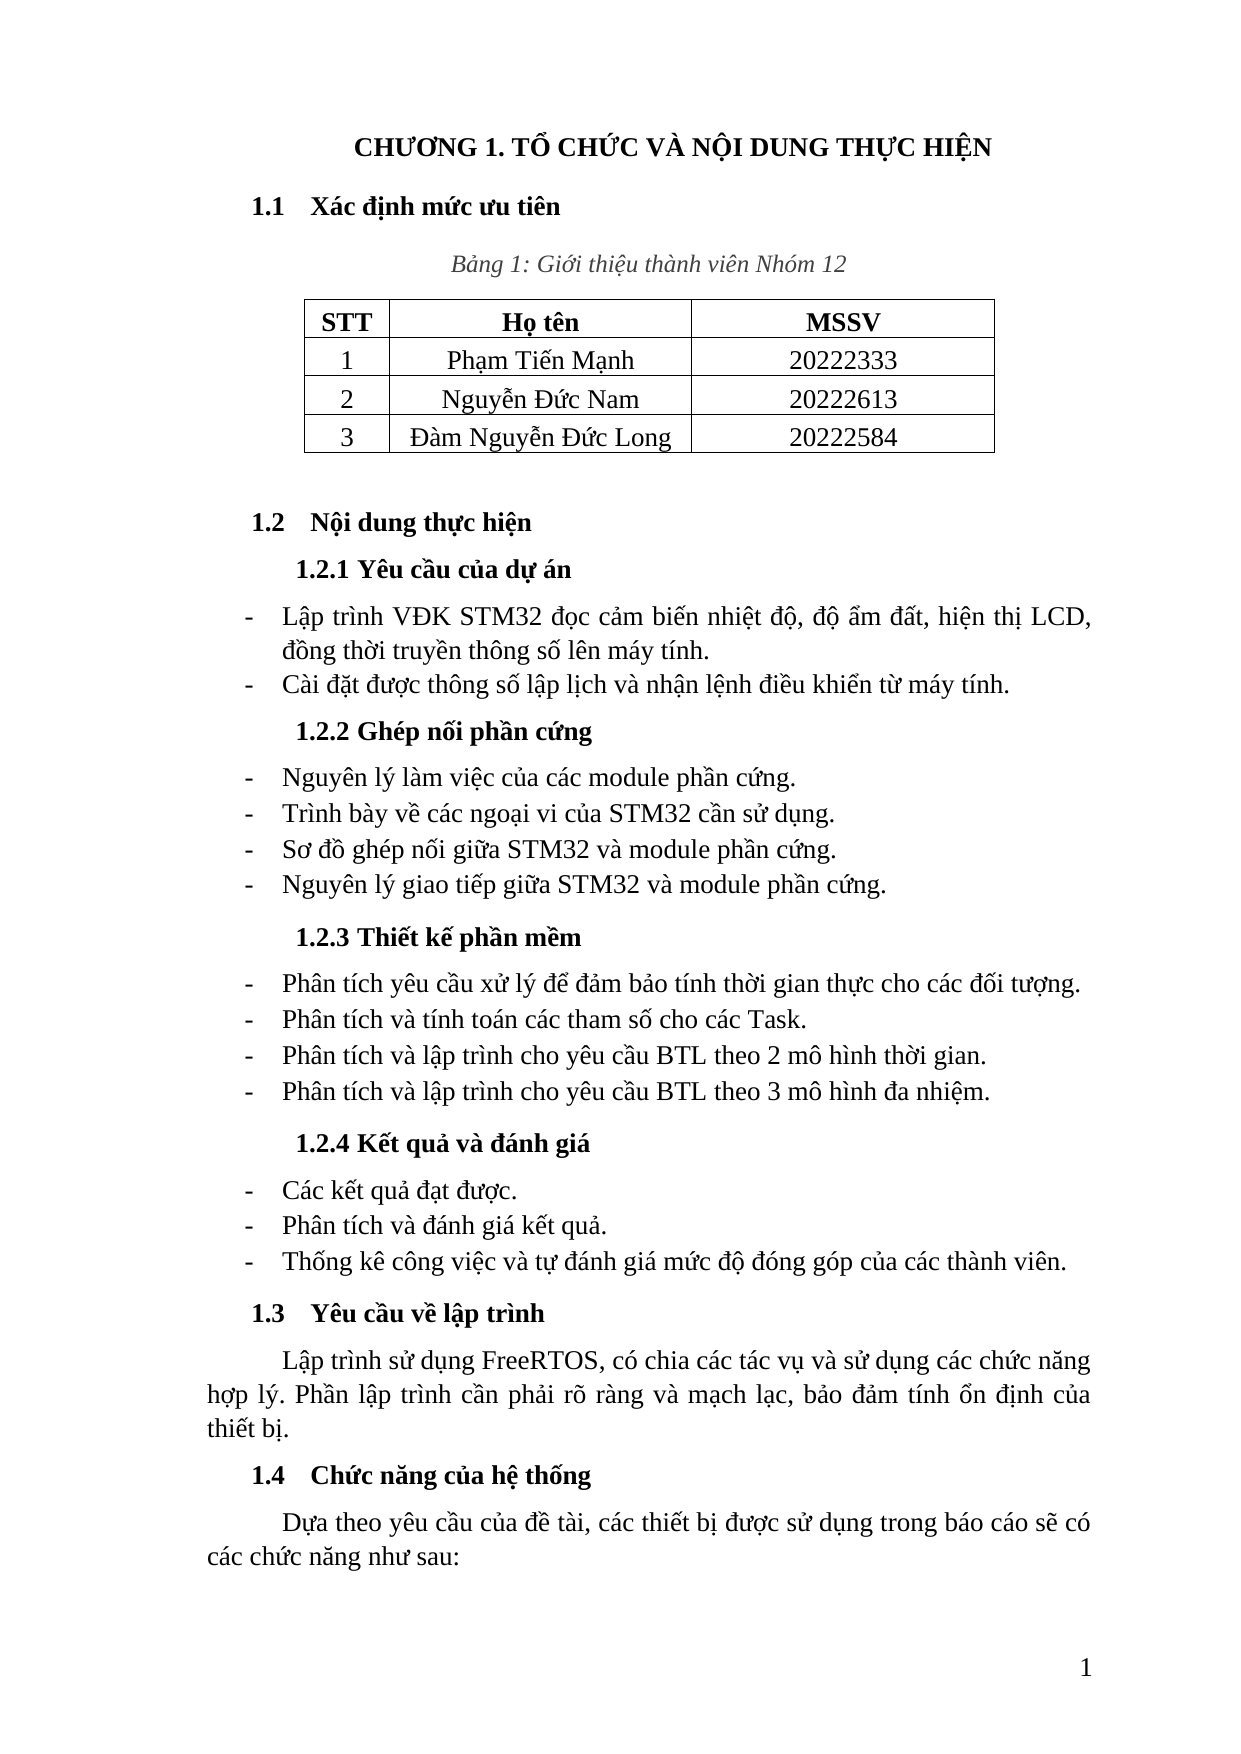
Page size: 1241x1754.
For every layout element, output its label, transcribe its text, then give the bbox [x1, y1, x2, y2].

text Dựa theo yêu cầu của đề tài, các thiết bị được sử dụng trong báo cáo sẽ có các chức năng như sau: [207, 1506, 1092, 1571]
subtitle Thiết kế phần mềm [207, 921, 1092, 952]
table_header Họ tên [390, 300, 691, 337]
table_cell 20222333 [692, 338, 994, 375]
table_cell 20222584 [692, 415, 994, 452]
text Lập trình sử dụng FreeRTOS, có chia các tác vụ và sử dụng các chức năng hợp lý. Phần lập trình cần phải rõ ràng và mạch lạc, bảo đảm tính ổn định của thiết bị. [207, 1344, 1092, 1444]
table_cell 3 [305, 415, 389, 452]
list Phân tích yêu cầu xử lý để đảm bảo tính thời gian thực cho các đối tượng. [244, 967, 1092, 999]
subtitle Xác định mức ưu tiên [251, 190, 1092, 221]
list Phân tích và lập trình cho yêu cầu BTL theo 2 mô hình thời gian. [244, 1039, 1092, 1070]
table_cell Đàm Nguyễn Đức Long [390, 415, 691, 452]
subtitle Kết quả và đánh giá [207, 1127, 1092, 1158]
subtitle Yêu cầu về lập trình [251, 1298, 1092, 1329]
list Phân tích và tính toán các tham số cho các Task. [244, 1003, 1092, 1034]
list Lập trình VĐK STM32 đọc cảm biến nhiệt độ, độ ẩm đất, hiện thị LCD, đồng thời truyền thông số lên máy tính. [244, 599, 1092, 665]
list Thống kê công việc và tự đánh giá mức độ đóng góp của các thành viên. [244, 1245, 1092, 1276]
subtitle Ghép nối phần cứng [207, 714, 1092, 746]
table_cell Phạm Tiến Mạnh [390, 338, 691, 375]
table_cell 2 [305, 376, 389, 414]
table_cell 20222613 [692, 376, 994, 414]
subtitle TỔ CHỨC VÀ NỘI DUNG THỰC HIỆN [254, 131, 1092, 162]
table_header STT [305, 300, 389, 337]
list Phân tích và đánh giá kết quả. [244, 1209, 1092, 1241]
table_header MSSV [692, 300, 994, 337]
list Các kết quả đạt được. [244, 1174, 1092, 1205]
subtitle Yêu cầu của dự án [207, 553, 1092, 584]
list Phân tích và lập trình cho yêu cầu BTL theo 3 mô hình đa nhiệm. [244, 1075, 1092, 1106]
table_cell 1 [305, 338, 389, 375]
table_cell Nguyễn Đức Nam [390, 376, 691, 414]
list Nguyên lý giao tiếp giữa STM32 và module phần cứng. [244, 868, 1092, 899]
list Trình bày về các ngoại vi của STM32 cần sử dụng. [244, 797, 1092, 828]
list Sơ đồ ghép nối giữa STM32 và module phần cứng. [244, 833, 1092, 864]
list Cài đặt được thông số lập lịch và nhận lệnh điều khiển từ máy tính. [244, 668, 1092, 699]
list Nguyên lý làm việc của các module phần cứng. [244, 761, 1092, 792]
subtitle Chức năng của hệ thống [251, 1459, 1092, 1490]
subtitle Nội dung thực hiện [251, 506, 1092, 537]
text Bảng 1: Giới thiệu thành viên Nhóm 12 [207, 249, 1092, 278]
